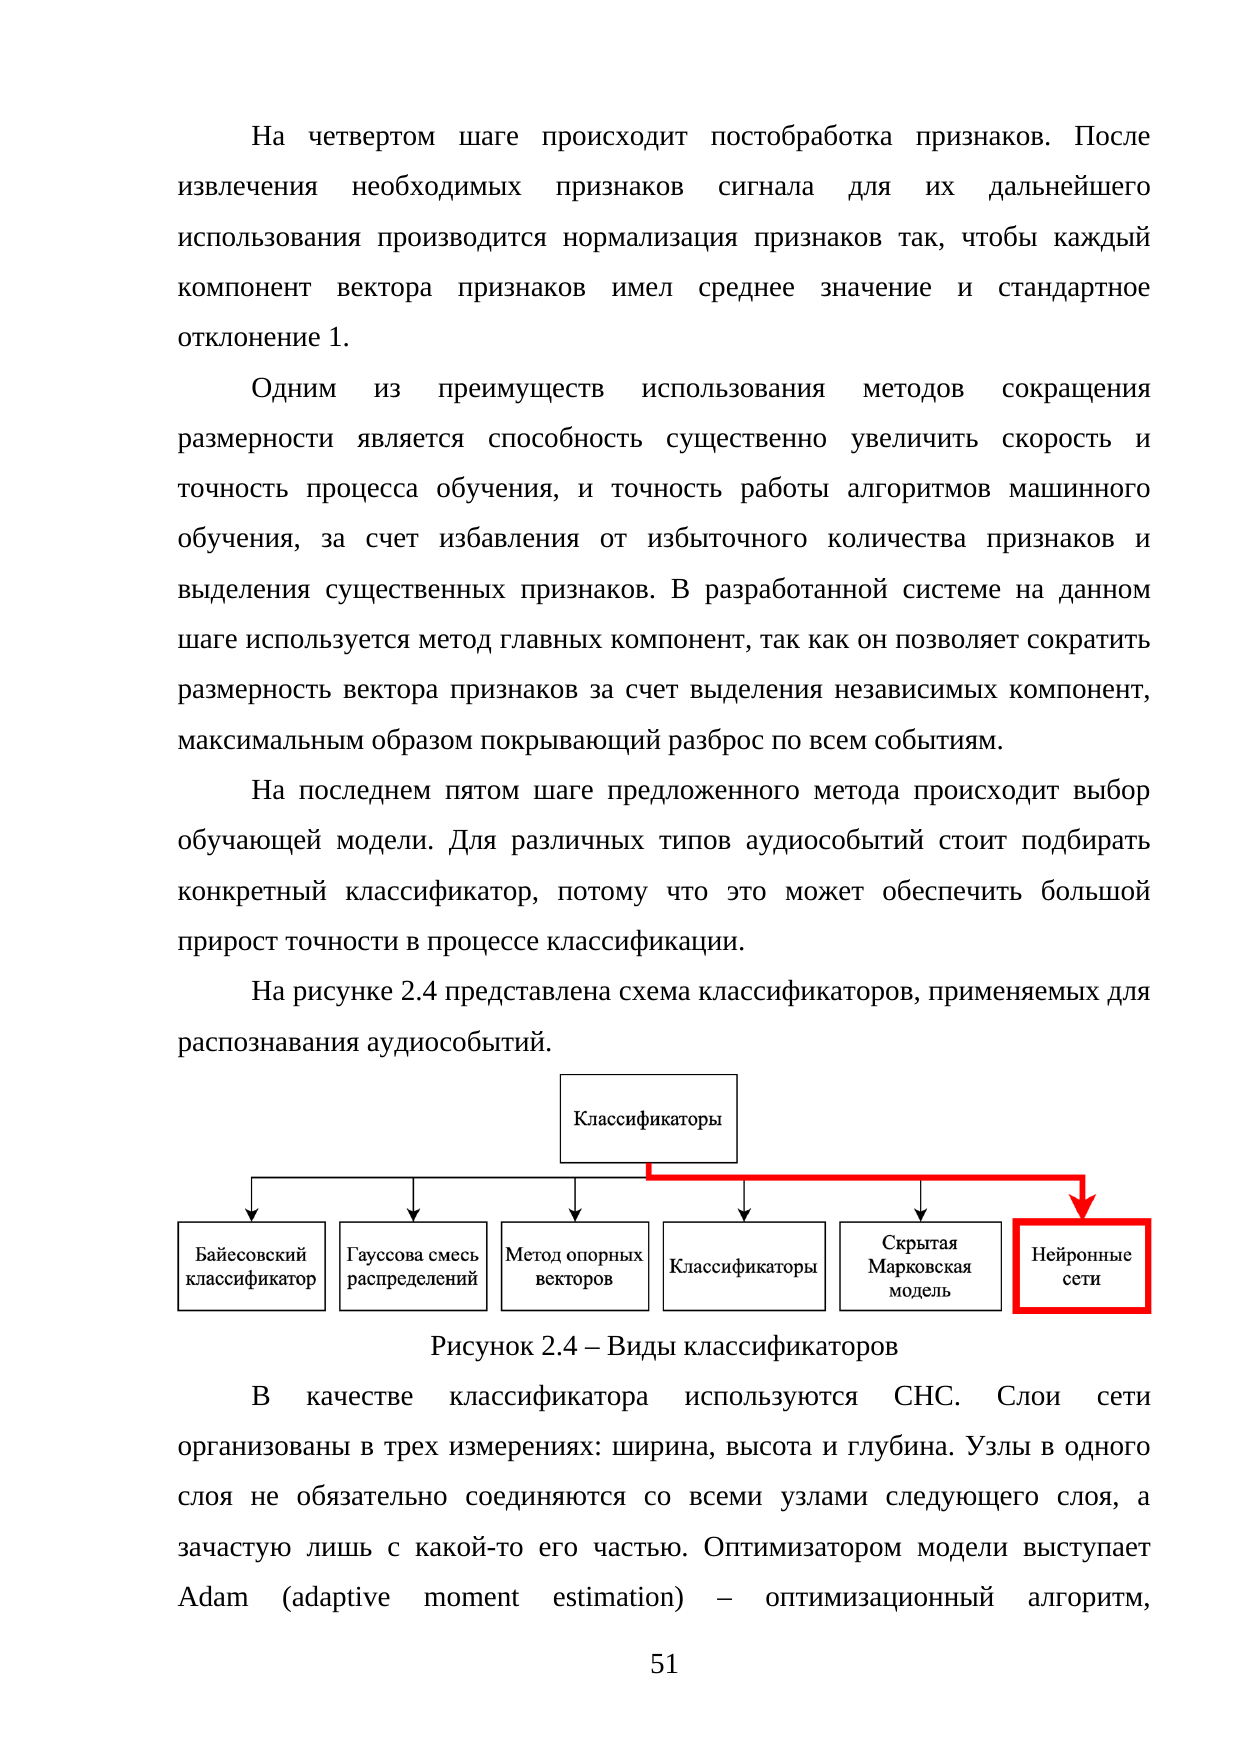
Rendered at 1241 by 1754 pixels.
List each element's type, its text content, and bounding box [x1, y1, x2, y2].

text На четвертом шаге происходит постобработка признаков. После извлечения необходимых признаков сигнала для их дальнейшего использования производится нормализация признаков так, чтобы каждый компонент вектора признаков имел среднее значение и стандартное отклонение 1. [177, 118, 1152, 353]
text Рисунок 2.4 – Виды классификаторов [177, 1328, 1152, 1361]
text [177, 1378, 1152, 1613]
text Одним из преимуществ использования методов сокращения размерности является способность существенно увеличить скорость и точность процесса обучения, и точность работы алгоритмов машинного обучения, за счет избавления от избыточного количества признаков и выделения существенных признаков. В разработанной системе на данном шаге используется метод главных компонент, так как он позволяет сократить размерность вектора признаков за счет выделения независимых компонент, максимальным образом покрывающий разброс по всем событиям. [177, 370, 1152, 755]
text На рисунке 2.4 представлена схема классификаторов, применяемых для распознавания аудиособытий. [177, 973, 1152, 1057]
picture [177, 1074, 1152, 1314]
text На последнем пятом шаге предложенного метода происходит выбор обучающей модели. Для различных типов аудиособытий стоит подбирать конкретный классификатор, потому что это может обеспечить большой прирост точности в процессе классификации. [177, 772, 1152, 957]
